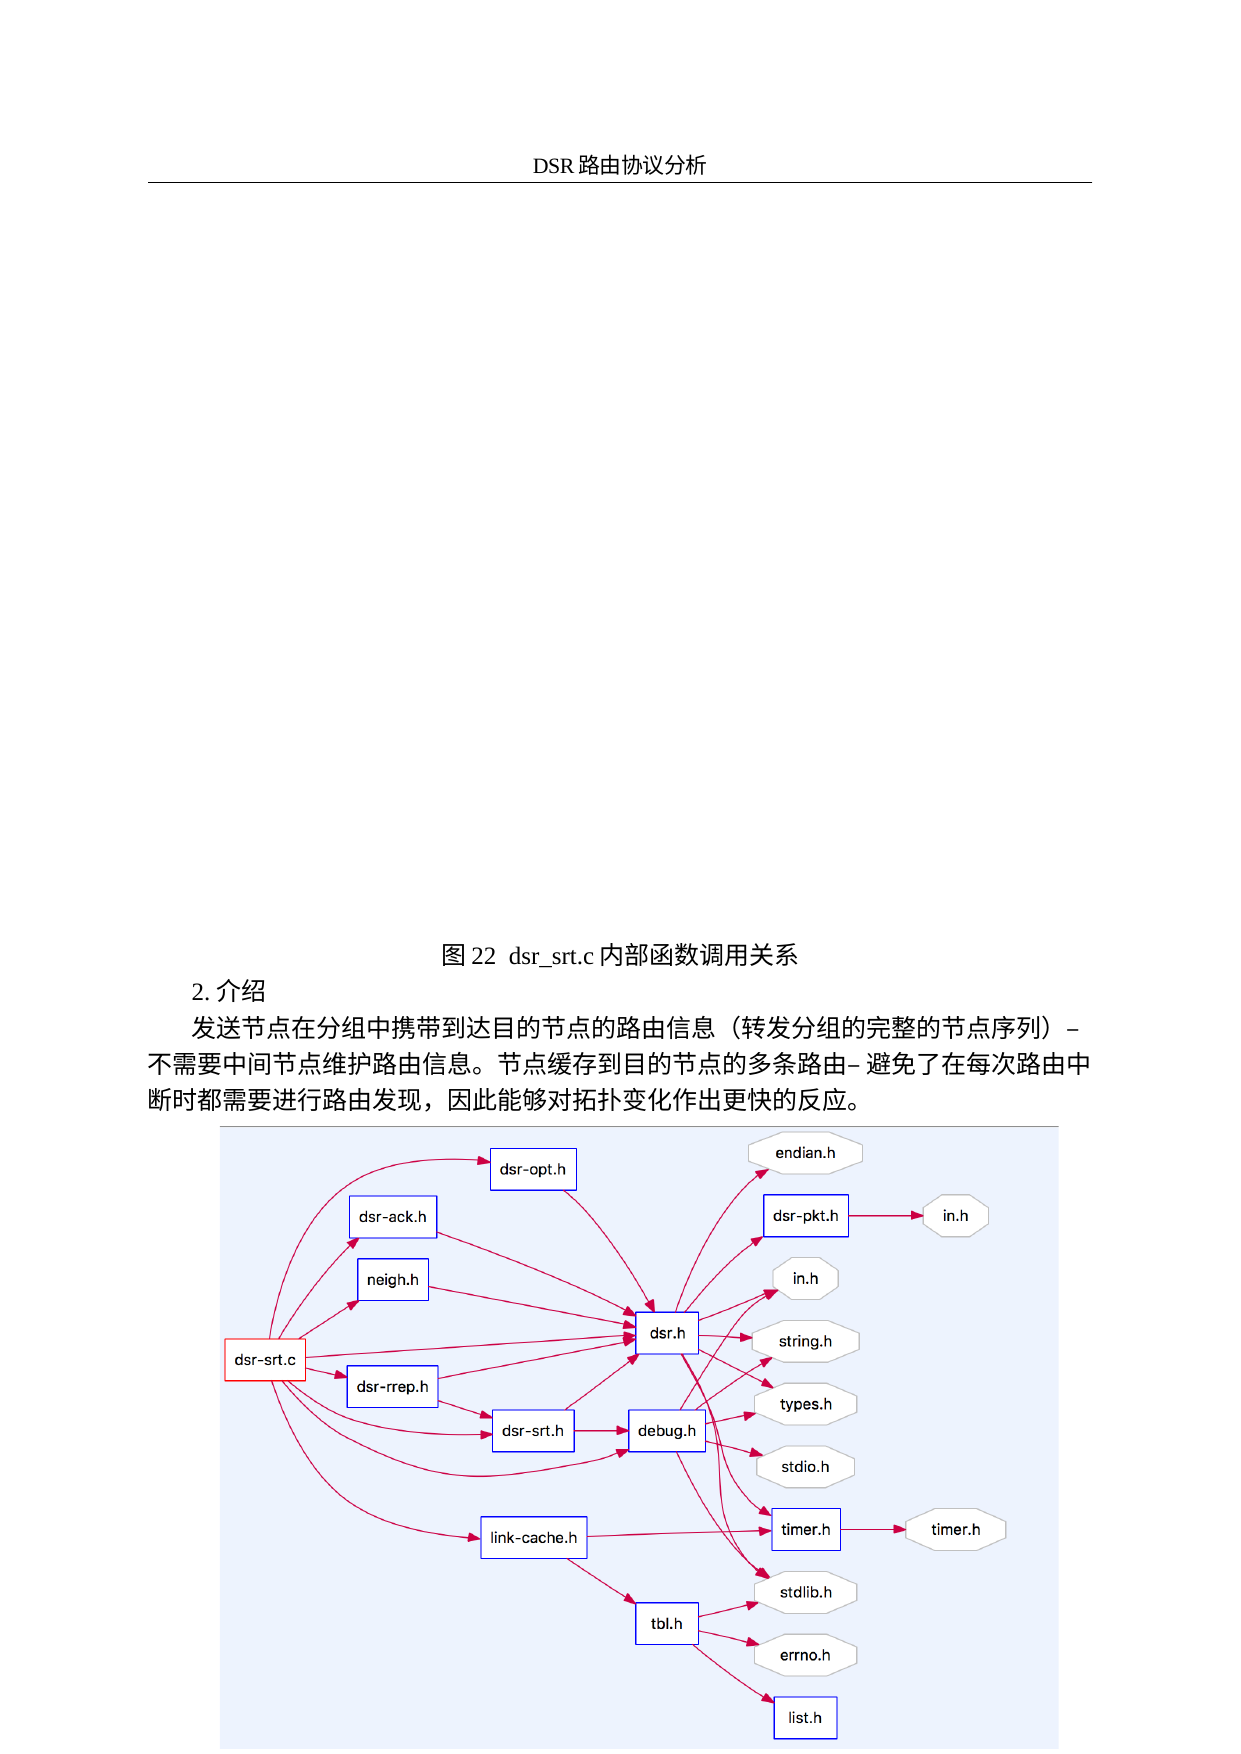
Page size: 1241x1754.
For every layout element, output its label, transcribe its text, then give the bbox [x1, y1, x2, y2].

picture [219, 1126, 1059, 1749]
text 发送节点在分组中携带到达目的节点的路由信息（转发分组的完整的节点序列）– 不需要中间节点维护路由信息。节点缓存到目的节点的多条路由– 避免了在每次路由中断时都需要进行路由发现，因此能够对拓扑变化作出更快的反应。 [148, 1008, 1092, 1117]
text 2. 介绍 [148, 972, 1092, 1008]
text 图22 dsr_srt.c内部函数调用关系 [148, 936, 1092, 972]
